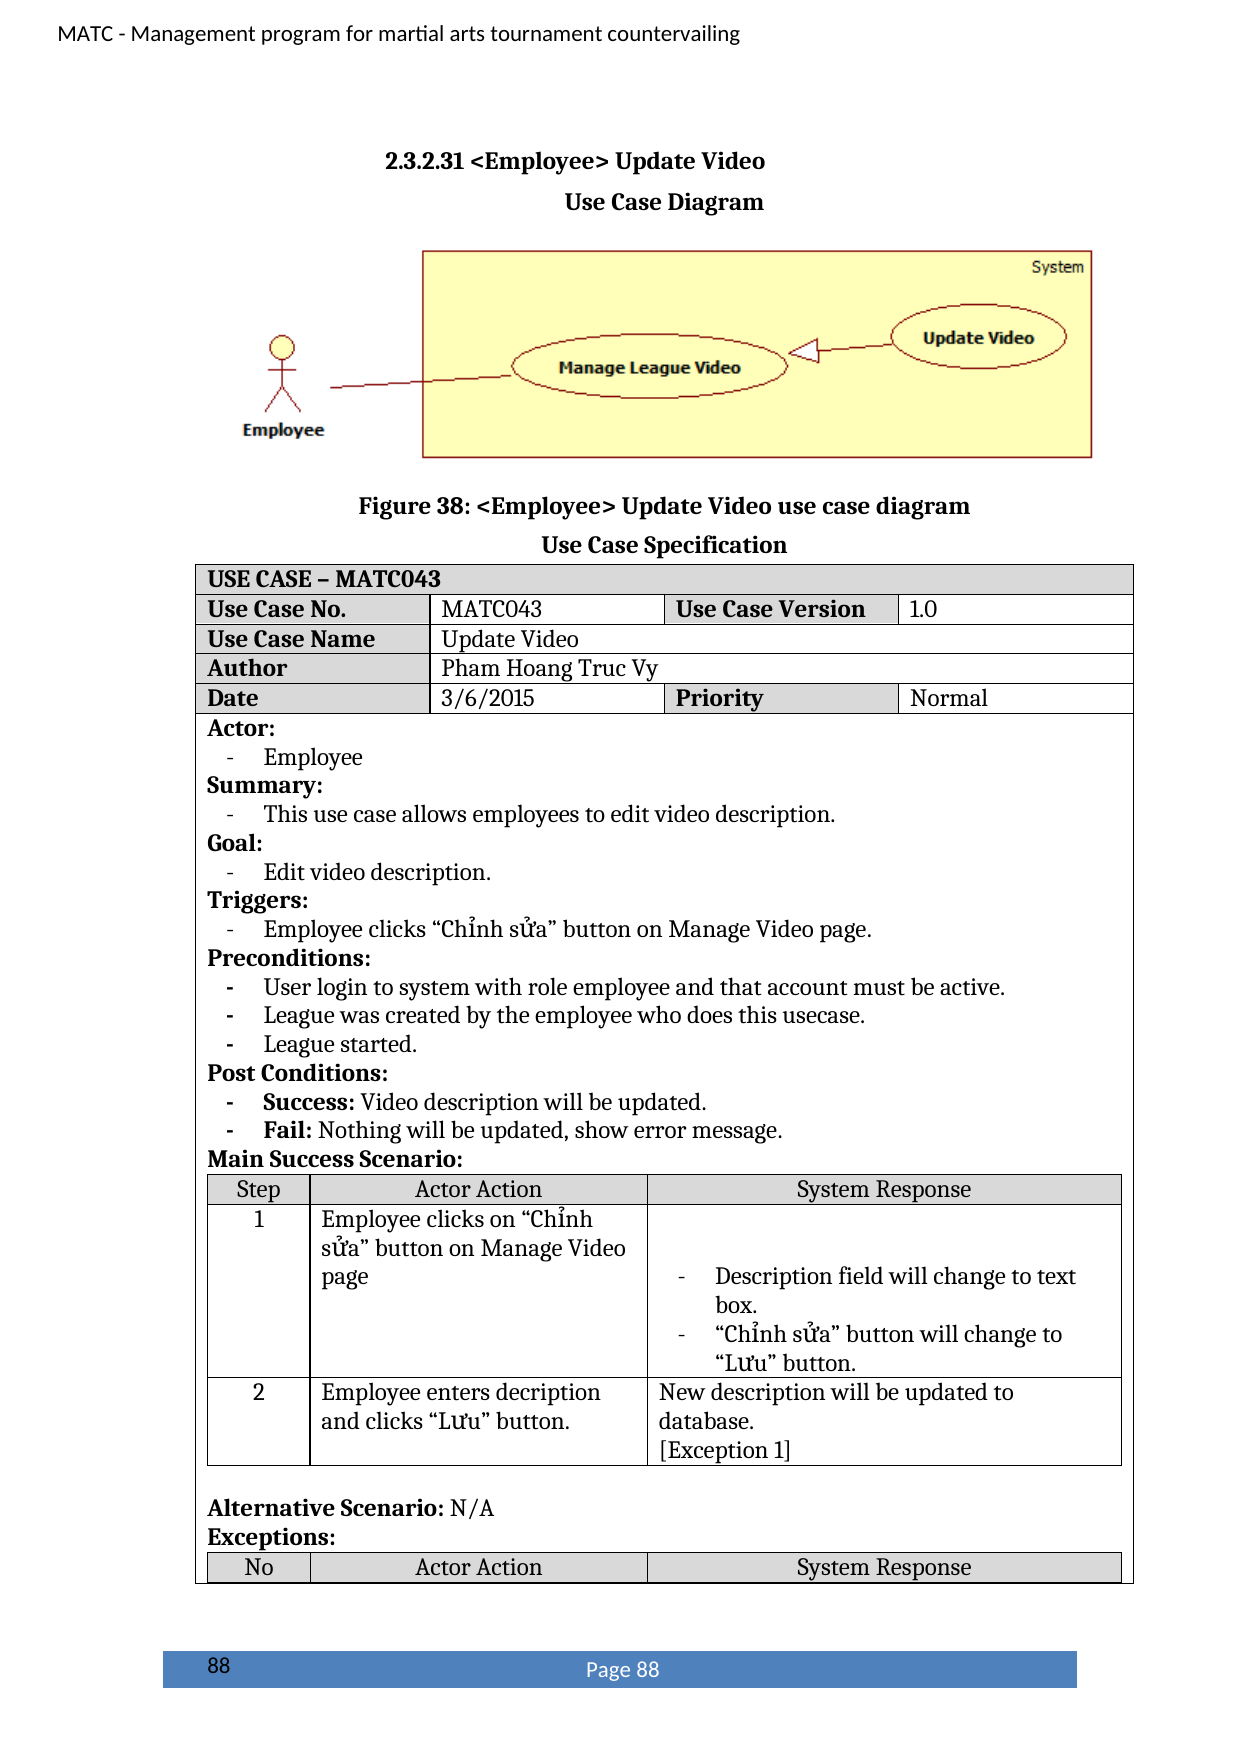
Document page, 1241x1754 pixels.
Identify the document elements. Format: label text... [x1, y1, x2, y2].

table_cell 3/6/2015 [431, 684, 664, 713]
table_cell Update Video [431, 625, 1133, 653]
table_cell 1.0 [899, 595, 1133, 623]
table_cell Use Case Version [665, 595, 898, 623]
subtitle Use Case Diagram [207, 188, 1122, 217]
picture [207, 221, 1122, 488]
table_cell Use Case No. [196, 595, 429, 623]
table_cell MATC043 [431, 595, 664, 623]
subtitle <Employee> Update Video [385, 147, 1122, 176]
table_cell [196, 714, 1133, 1583]
subtitle Use Case Specification [207, 531, 1122, 560]
table_cell Author [196, 654, 429, 683]
table_cell Pham Hoang Truc Vy [431, 654, 1133, 683]
table_cell Use Case Name [196, 625, 429, 653]
text Figure 38: <Employee> Update Video use case diagram [207, 492, 1122, 521]
table_header USE CASE – MATC043 [196, 565, 1133, 594]
table_cell Priority [665, 684, 898, 713]
table_cell Normal [899, 684, 1133, 713]
table_cell Date [196, 684, 429, 713]
